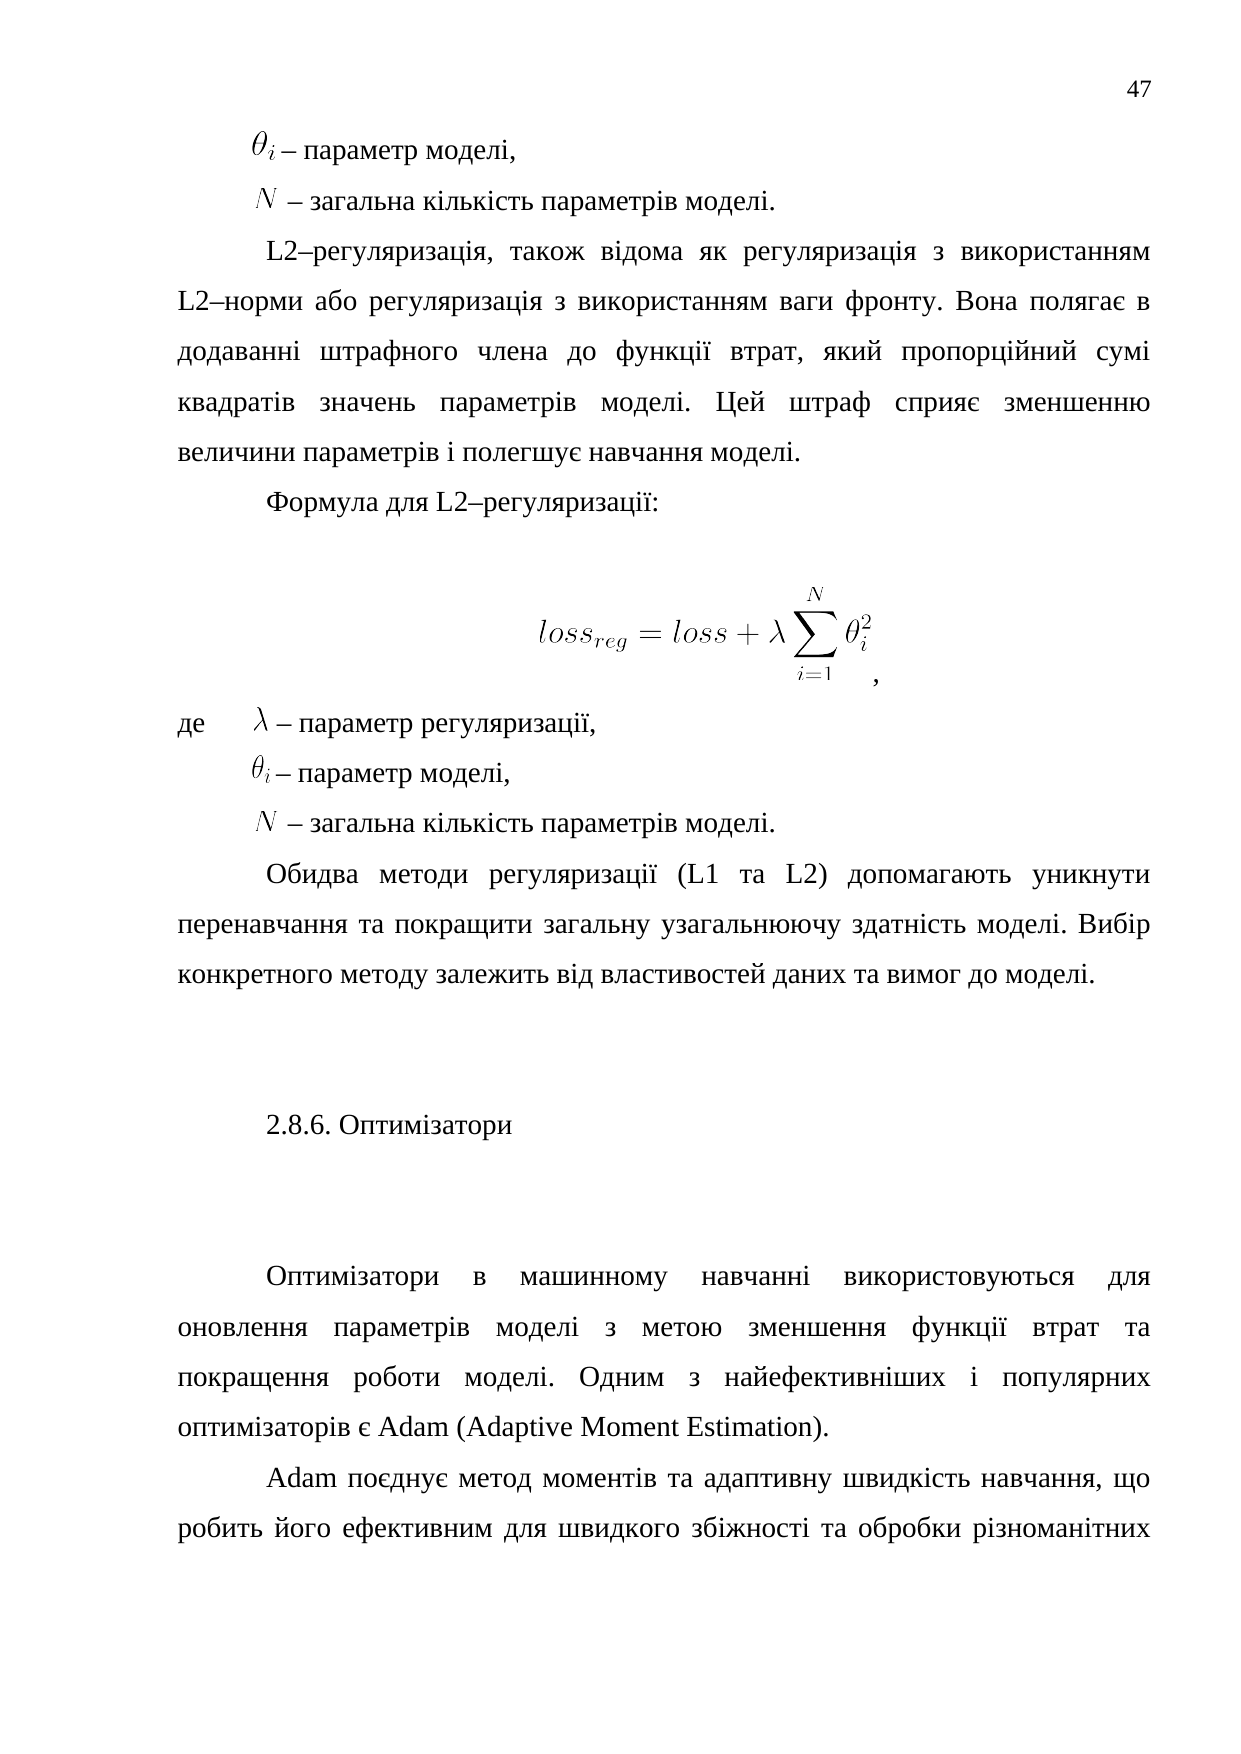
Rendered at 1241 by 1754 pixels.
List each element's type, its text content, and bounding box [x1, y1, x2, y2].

picture [254, 811, 279, 831]
subtitle 2.8.6. Оптимізатори [191, 1107, 1152, 1141]
text L2–регуляризація, також відома як регуляризація з використанням L2–норми або регуляризація з використанням ваги фронту. Вона полягає в додаванні штрафного члена до функції втрат, який пропорційний сумі квадратів значень параметрів моделі. Цей штраф сприяє зменшенню величини параметрів і полегшує навчання моделі. [177, 233, 1152, 468]
text Формула для L2–регуляризації: [177, 484, 1152, 518]
text Оптимізатори в машинному навчанні використовуються для оновлення параметрів моделі з метою зменшення функції втрат та покращення роботи моделі. Одним з найефективніших і популярних оптимізаторів є Adam (Adaptive Moment Estimation). [177, 1258, 1152, 1443]
text – загальна кількість параметрів моделі. [177, 806, 1152, 839]
picture [540, 587, 871, 680]
text – загальна кількість параметрів моделі. [177, 183, 1152, 216]
text Обидва методи регуляризації (L1 та L2) допомагають уникнути перенавчання та покращити загальну узагальнюючу здатність моделі. Вибір конкретного методу залежить від властивостей даних та вимог до моделі. [177, 856, 1152, 990]
picture [254, 707, 268, 731]
picture [252, 131, 275, 160]
text – параметр моделі, [177, 755, 1152, 789]
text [177, 1460, 1152, 1543]
text – параметр моделі, [177, 131, 1152, 166]
picture [254, 188, 279, 208]
picture [252, 755, 270, 783]
text де – параметр регуляризації, [177, 705, 1152, 738]
